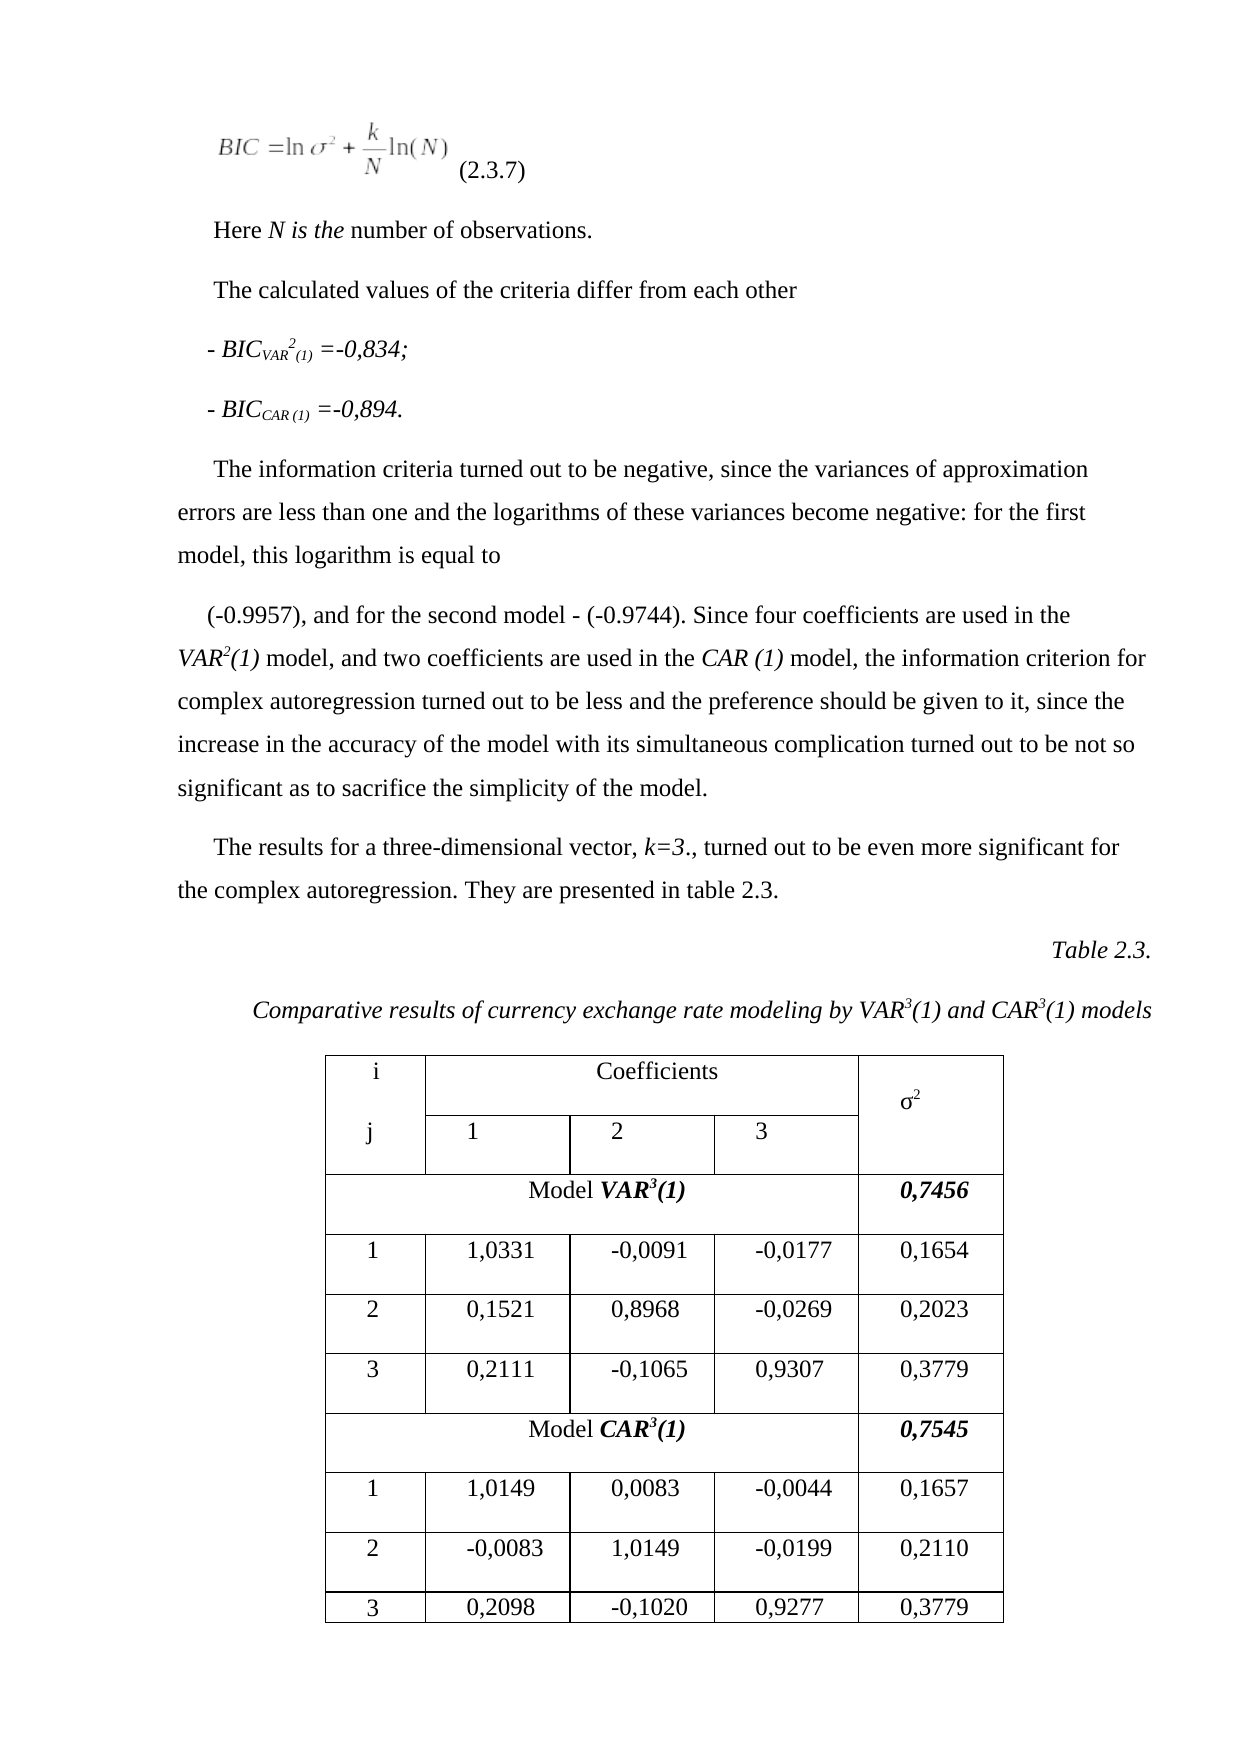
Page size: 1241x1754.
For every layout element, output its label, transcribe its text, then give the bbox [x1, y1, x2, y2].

text The information criteria turned out to be negative, since the variances of approximation errors are less than one and the logarithms of these variances become negative: for the first model, this logarithm is equal to [177, 454, 1152, 569]
table_cell 1,0149 [571, 1533, 714, 1591]
text The results for a three-dimensional vector, k=3., turned out to be even more significant for the complex autoregression. They are presented in table 2.3. [177, 832, 1152, 904]
table_cell -0,0083 [426, 1533, 569, 1591]
table_cell -0,0044 [715, 1473, 858, 1532]
table_cell -0,0091 [571, 1235, 714, 1293]
table_cell 1,0331 [426, 1235, 569, 1293]
table_cell 1 [326, 1235, 425, 1293]
text - BICCAR (1) =-0,894. [177, 394, 1152, 423]
table_cell 3 [715, 1116, 858, 1174]
text - BICVAR2(1) =-0,834; [177, 334, 1152, 363]
table_cell 0,1657 [859, 1473, 1003, 1532]
text The calculated values of the criteria differ from each other [177, 275, 1152, 303]
table_cell 0,0083 [571, 1473, 714, 1532]
table_cell 2 [326, 1295, 425, 1353]
table_cell 0,9307 [715, 1354, 858, 1413]
table_header i j [326, 1056, 425, 1174]
table_cell 1,0149 [426, 1473, 569, 1532]
table_cell 0,2111 [426, 1354, 569, 1413]
table_cell -0,0269 [715, 1295, 858, 1353]
table_cell 3 [326, 1354, 425, 1413]
table_cell 0,7456 [859, 1175, 1003, 1234]
text Comparative results of currency exchange rate modeling by VAR3(1) and CAR3(1) models [177, 995, 1152, 1024]
table_cell 0,2023 [859, 1295, 1003, 1353]
text (-0.9957), and for the second model - (-0.9744). Since four coefficients are used in the VAR2(1) model, and two coefficients are used in the CAR (1) model, the information criterion for complex autoregression turned out to be less and the preference should be given to it, since the increase in the accuracy of the model with its simultaneous complication turned out to be not so significant as to sacrifice the simplicity of the model. [177, 600, 1152, 801]
table_cell Model VAR3(1) [326, 1175, 858, 1234]
table_header σ2 [859, 1056, 1003, 1174]
table_cell Model СAR3(1) [326, 1414, 858, 1472]
table_cell 0,1654 [859, 1235, 1003, 1293]
table_cell 0,2098 [426, 1593, 569, 1622]
table_cell 0,2110 [859, 1533, 1003, 1591]
table_cell -0,0199 [715, 1533, 858, 1591]
table_cell -0,0177 [715, 1235, 858, 1293]
table_cell 0,7545 [859, 1414, 1003, 1472]
text (2.3.7) [177, 118, 1152, 184]
table_cell 3 [326, 1593, 425, 1622]
table_header Coefficients [426, 1056, 858, 1114]
table_cell 0,3779 [859, 1354, 1003, 1413]
text Here N is the number of observations. [177, 215, 1152, 244]
table_cell 1 [426, 1116, 569, 1174]
table_cell 1 [326, 1473, 425, 1532]
table_cell 2 [571, 1116, 714, 1174]
table_cell 0,1521 [426, 1295, 569, 1353]
table_cell -0,1020 [571, 1593, 714, 1622]
table_cell 2 [326, 1533, 425, 1591]
text Table 2.3. [177, 935, 1152, 964]
table_cell -0,1065 [571, 1354, 714, 1413]
table_cell 0,8968 [571, 1295, 714, 1353]
table_cell 0,3779 [859, 1593, 1003, 1622]
table_cell 0,9277 [715, 1593, 858, 1622]
